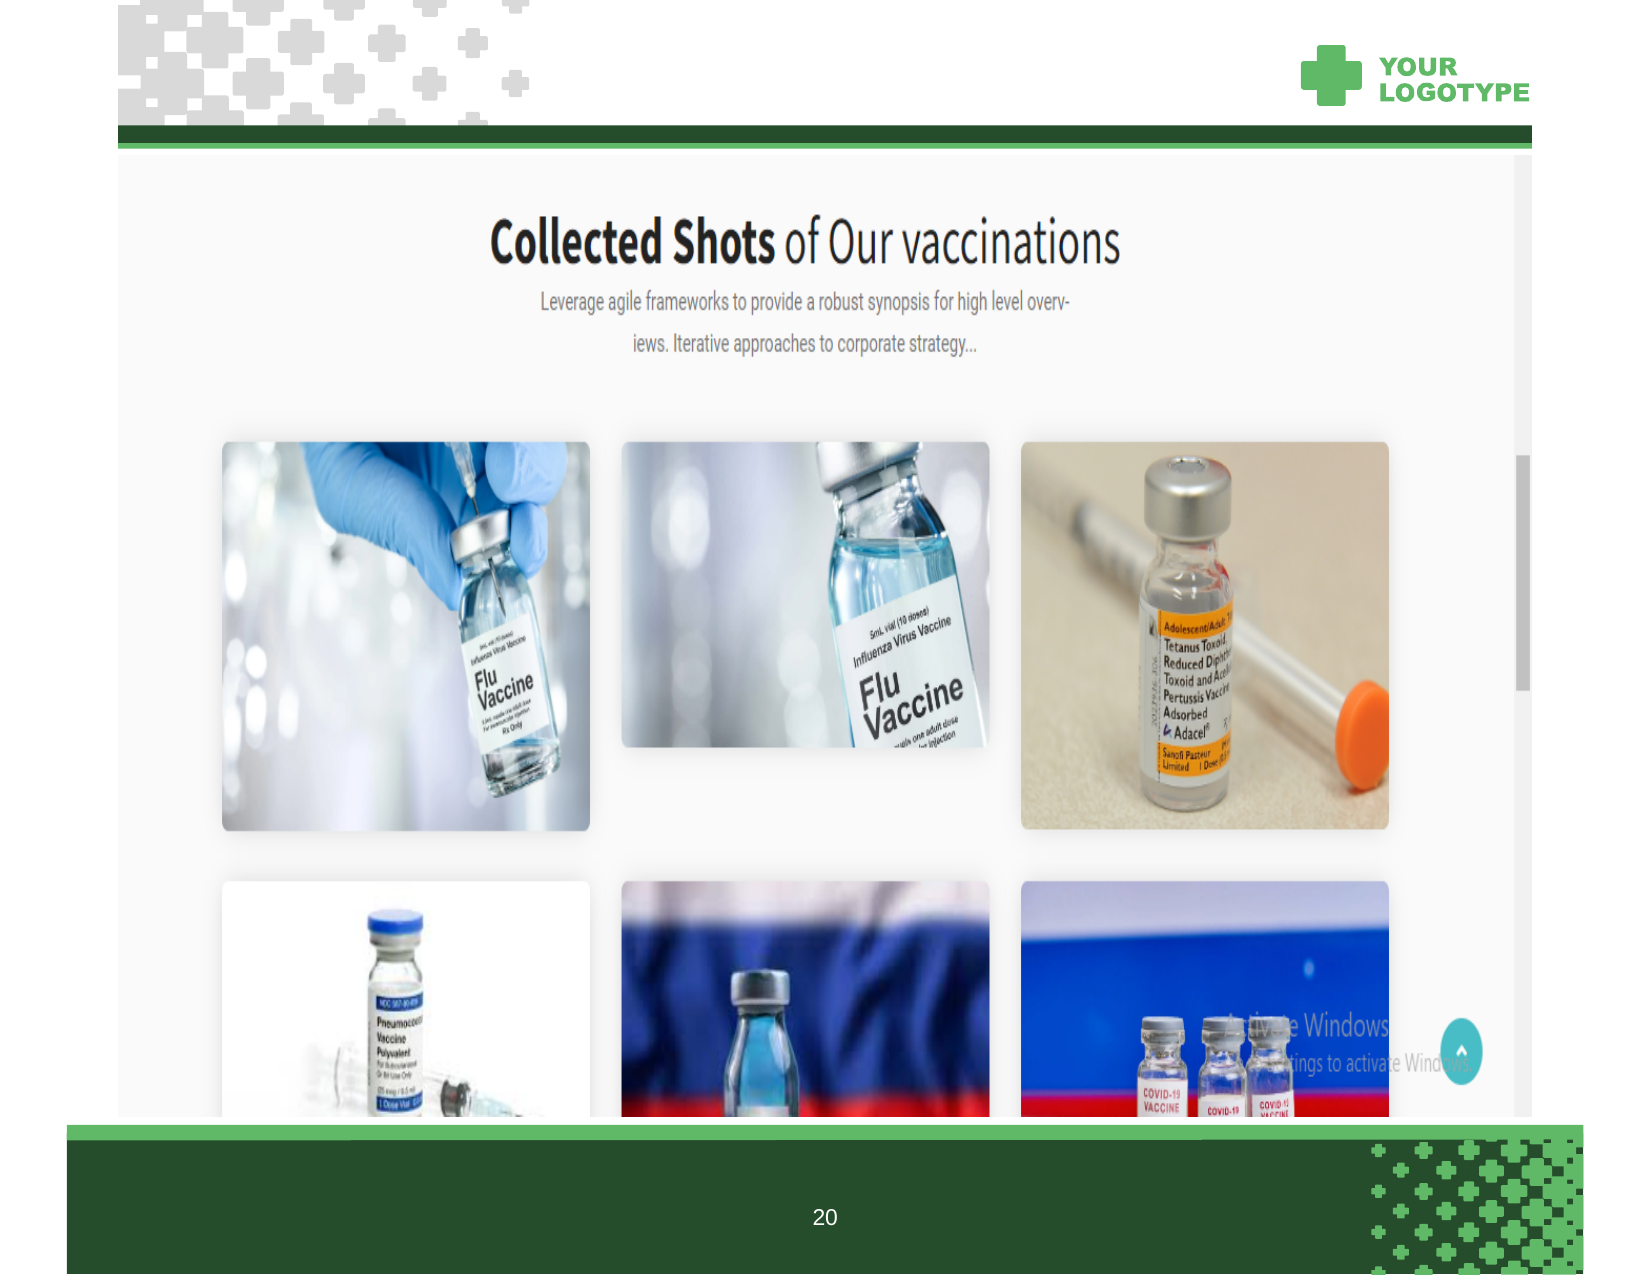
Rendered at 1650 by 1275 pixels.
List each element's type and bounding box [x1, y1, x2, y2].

picture [118, 155, 1532, 1117]
